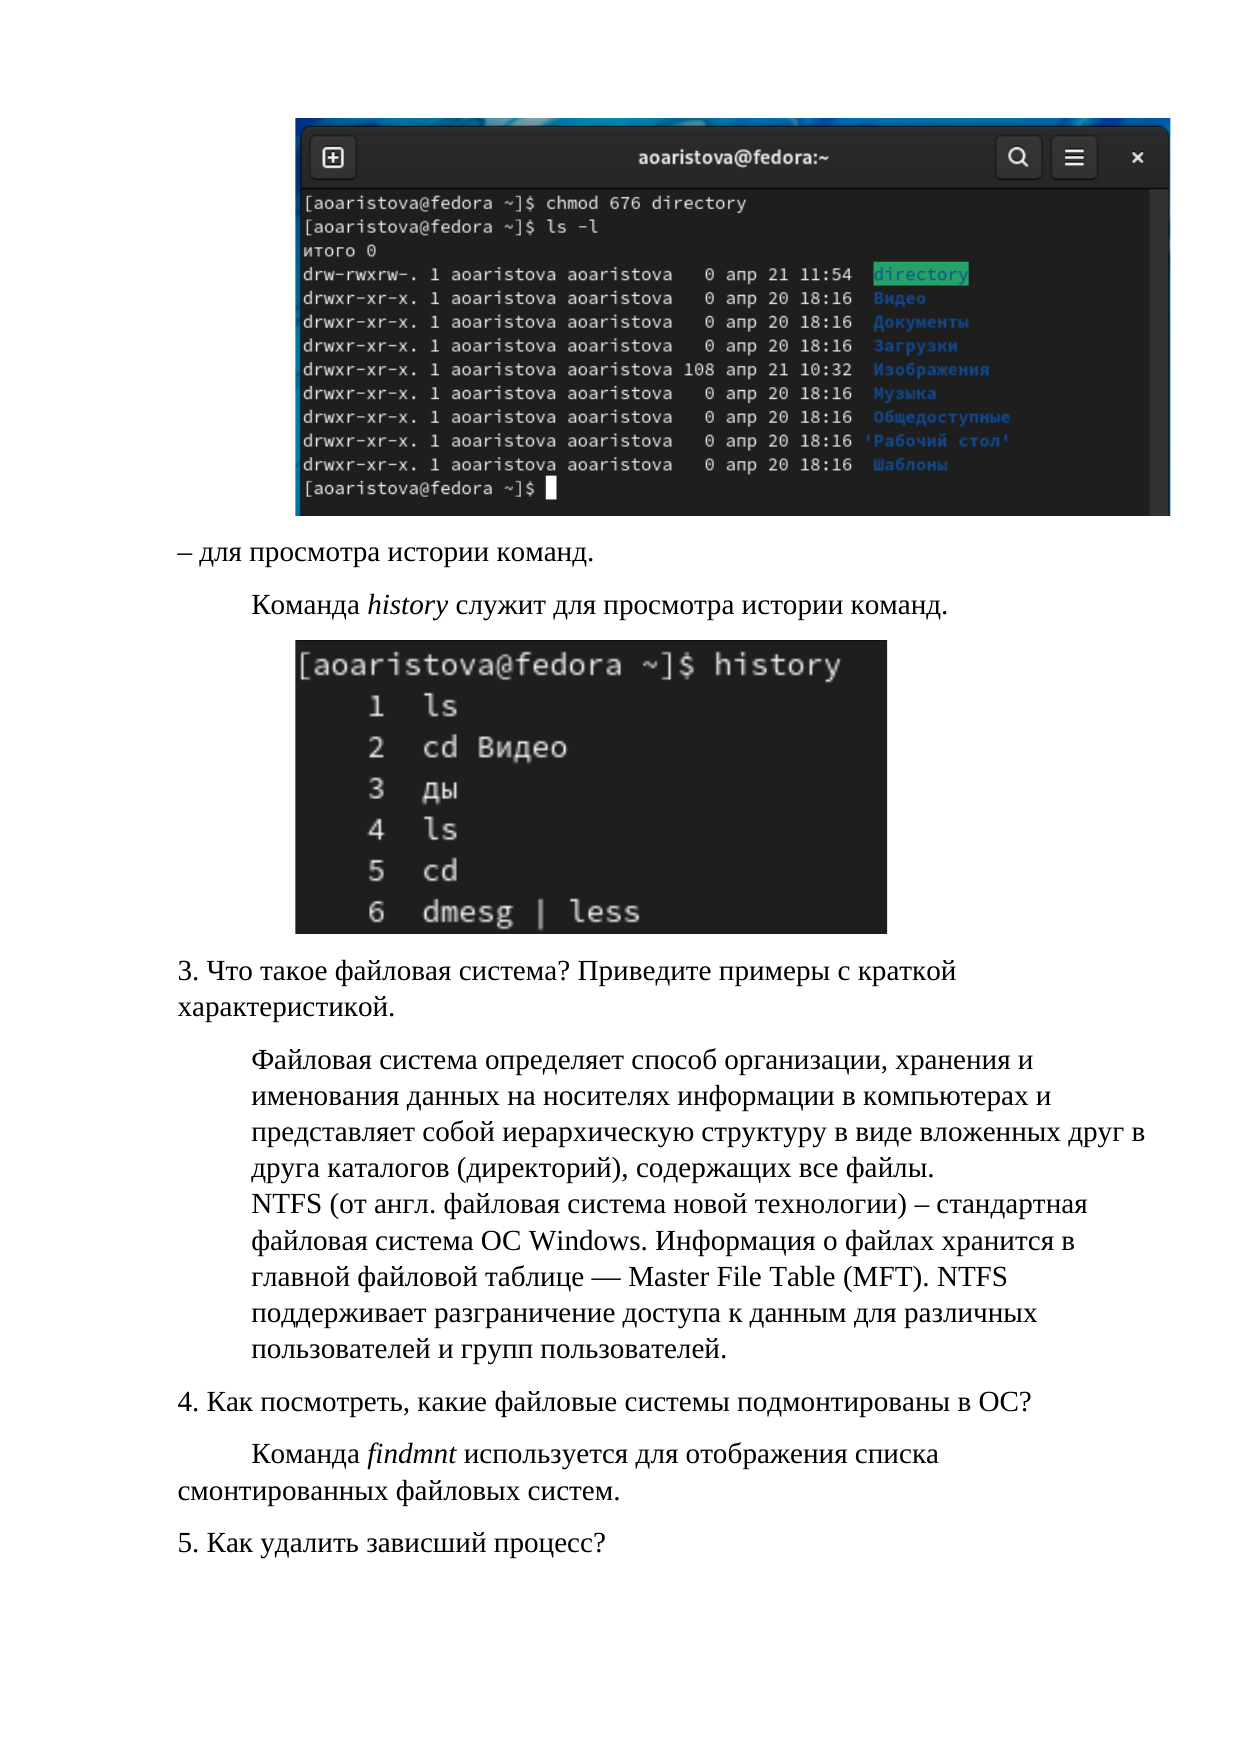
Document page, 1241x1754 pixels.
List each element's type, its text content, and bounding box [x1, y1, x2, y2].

picture [295, 118, 1171, 516]
text 5. Как удалить зависший процесс? [177, 1526, 1152, 1559]
text 4. Как посмотреть, какие файловые системы подмонтированы в ОС? [177, 1384, 1152, 1417]
text Команда history служит для просмотра истории команд. [177, 587, 1152, 621]
picture [295, 640, 888, 934]
text – для просмотра истории команд. [177, 534, 1152, 568]
text Файловая система определяет способ организации, хранения и именования данных на носителях информации в компьютерах и представляет собой иерархическую структуру в виде вложенных друг в друга каталогов (директорий), содержащих все файлы. NTFS (от англ. файловая система новой технологии) – стандартная файловая система ОС Windows. Информация о файлах хранится в главной файловой таблице — Master File Table (MFT). NTFS поддерживает разграничение доступа к данным для различных пользователей и групп пользователей. [251, 1042, 1152, 1364]
text 3. Что такое файловая система? Приведите примеры с краткой характеристикой. [177, 953, 1152, 1023]
text Команда findmnt используется для отображения списка смонтированных файловых систем. [177, 1437, 1152, 1506]
